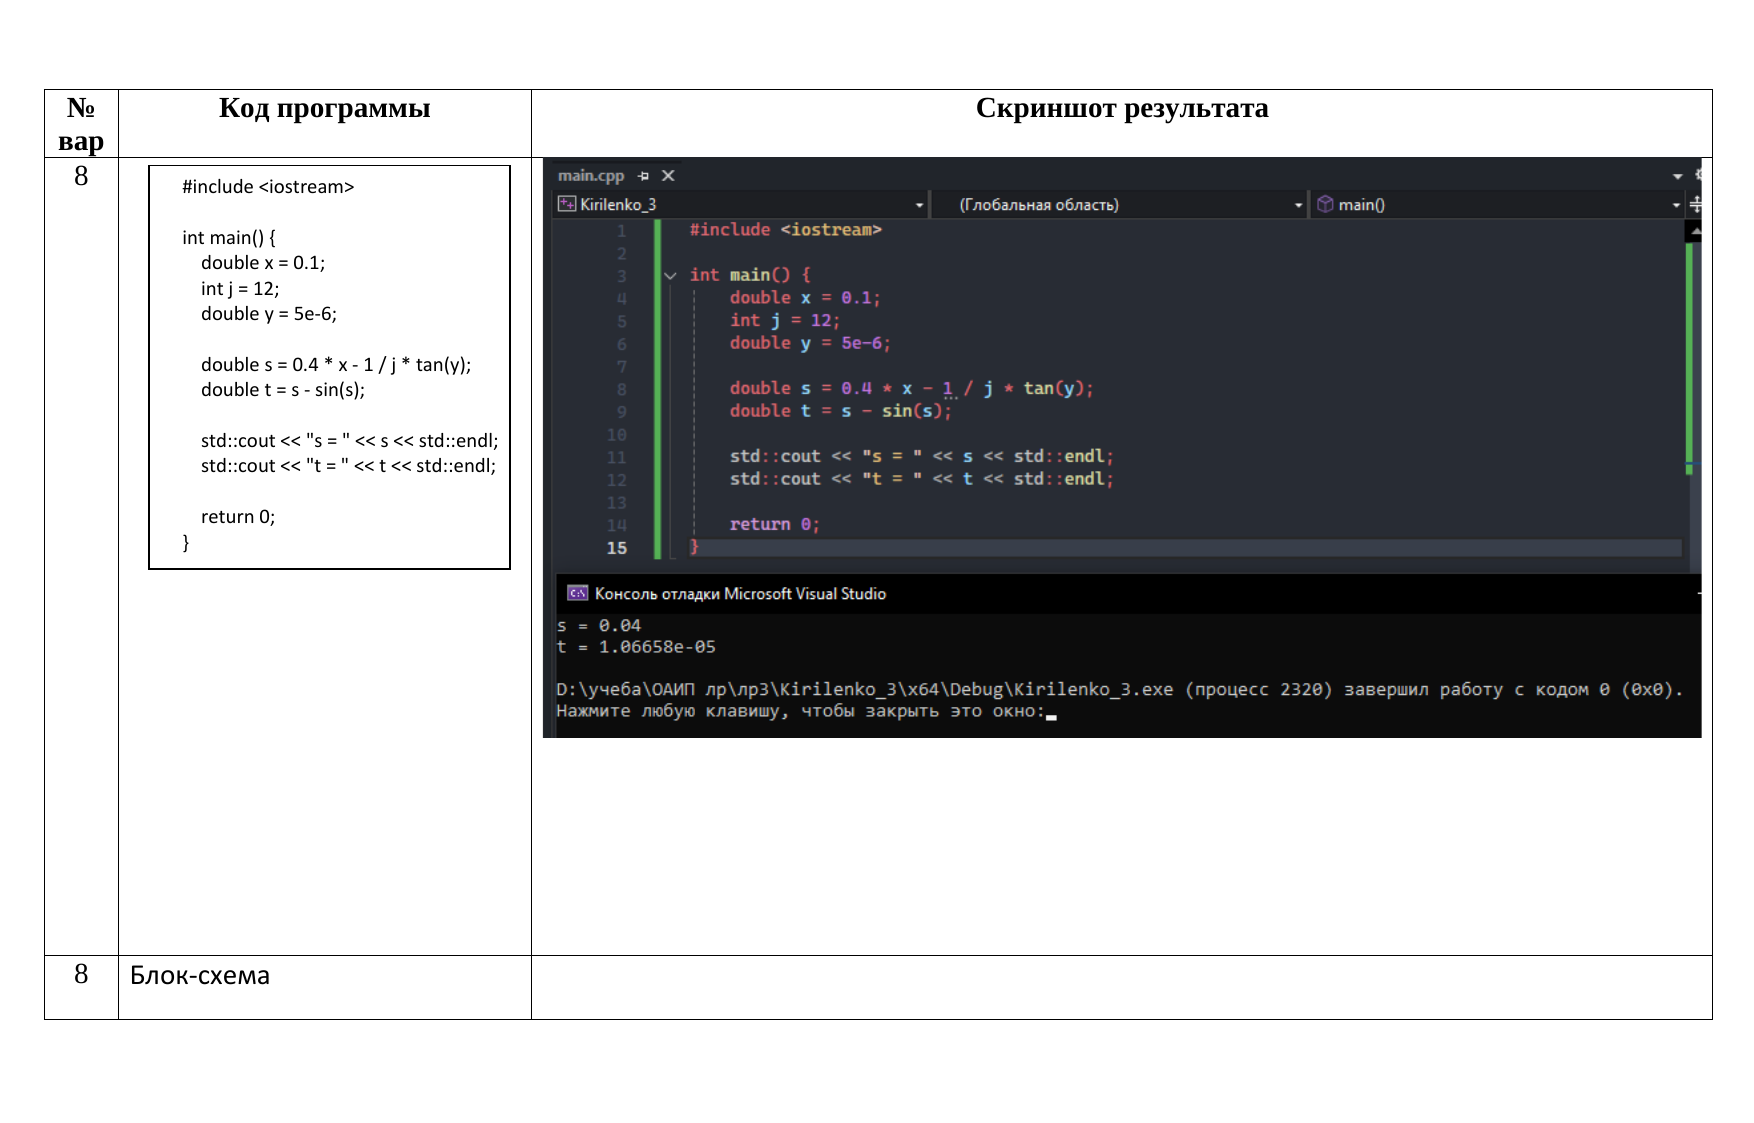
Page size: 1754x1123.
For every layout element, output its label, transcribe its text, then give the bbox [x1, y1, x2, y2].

table_cell 8 [45, 158, 118, 955]
table_header № вар [45, 90, 118, 157]
table_cell Блок-схема [119, 956, 531, 1018]
table_cell [119, 158, 531, 955]
table_header Код программы [119, 90, 531, 157]
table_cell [532, 956, 1712, 1018]
picture [542, 157, 1702, 738]
table_header Скриншот результата [532, 90, 1712, 157]
table_cell [532, 158, 1712, 955]
table_cell 8 [45, 956, 118, 1018]
